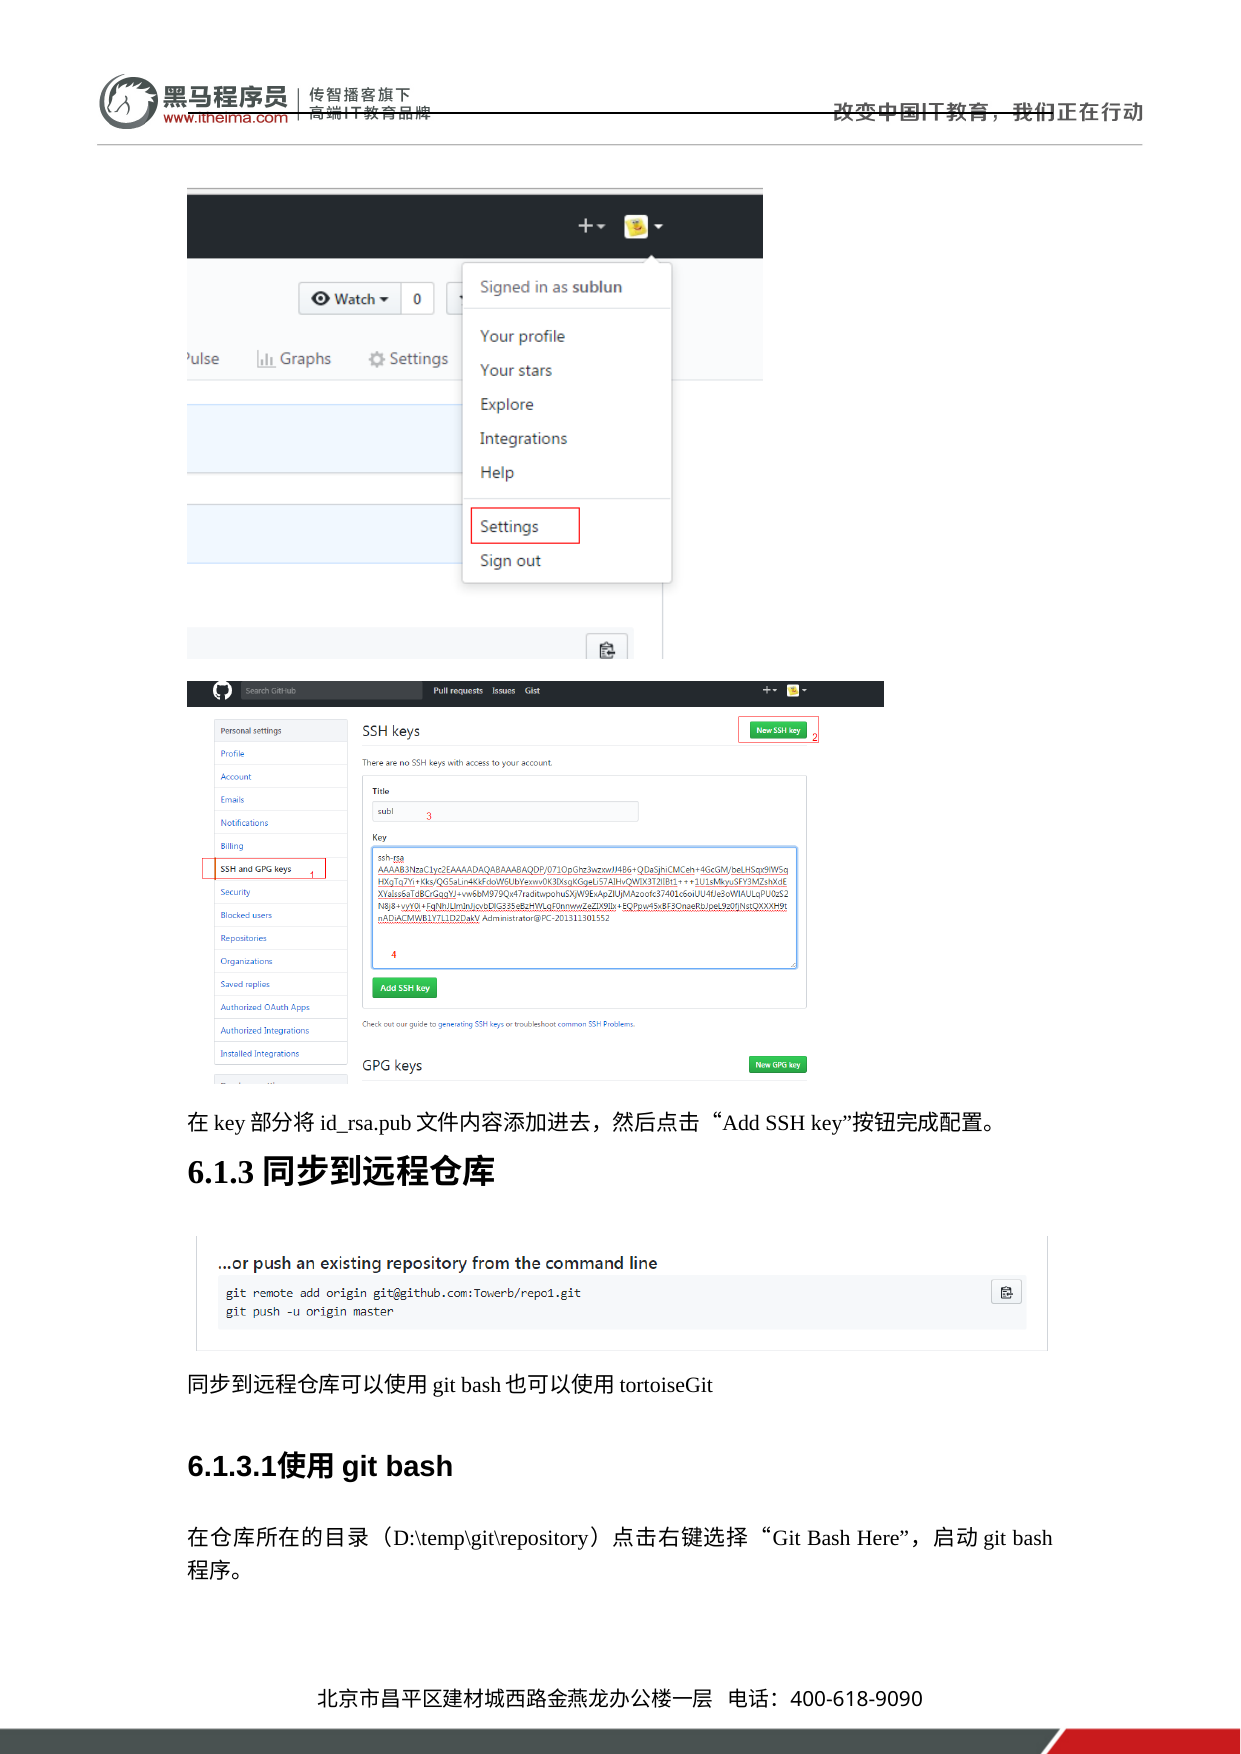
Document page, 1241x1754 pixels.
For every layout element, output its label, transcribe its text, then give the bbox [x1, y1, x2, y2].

subtitle 使用git bash [187, 1432, 1053, 1497]
text 同步到远程仓库可以使用git bash也可以使用tortoiseGit [187, 1367, 1053, 1399]
subtitle 同步到远程仓库 [187, 1137, 1053, 1202]
picture [187, 161, 763, 659]
picture [0, 1669, 1241, 1754]
picture [0, 3, 1241, 153]
picture [187, 1236, 1053, 1351]
text 在key部分将id_rsa.pub文件内容添加进去，然后点击“Add SSH key”按钮完成配置。 [187, 1104, 1053, 1137]
picture [187, 681, 884, 1084]
text 在仓库所在的目录（D:\temp\git\repository）点击右键选择“Git Bash Here”，启动git bash程序。 [187, 1520, 1053, 1585]
